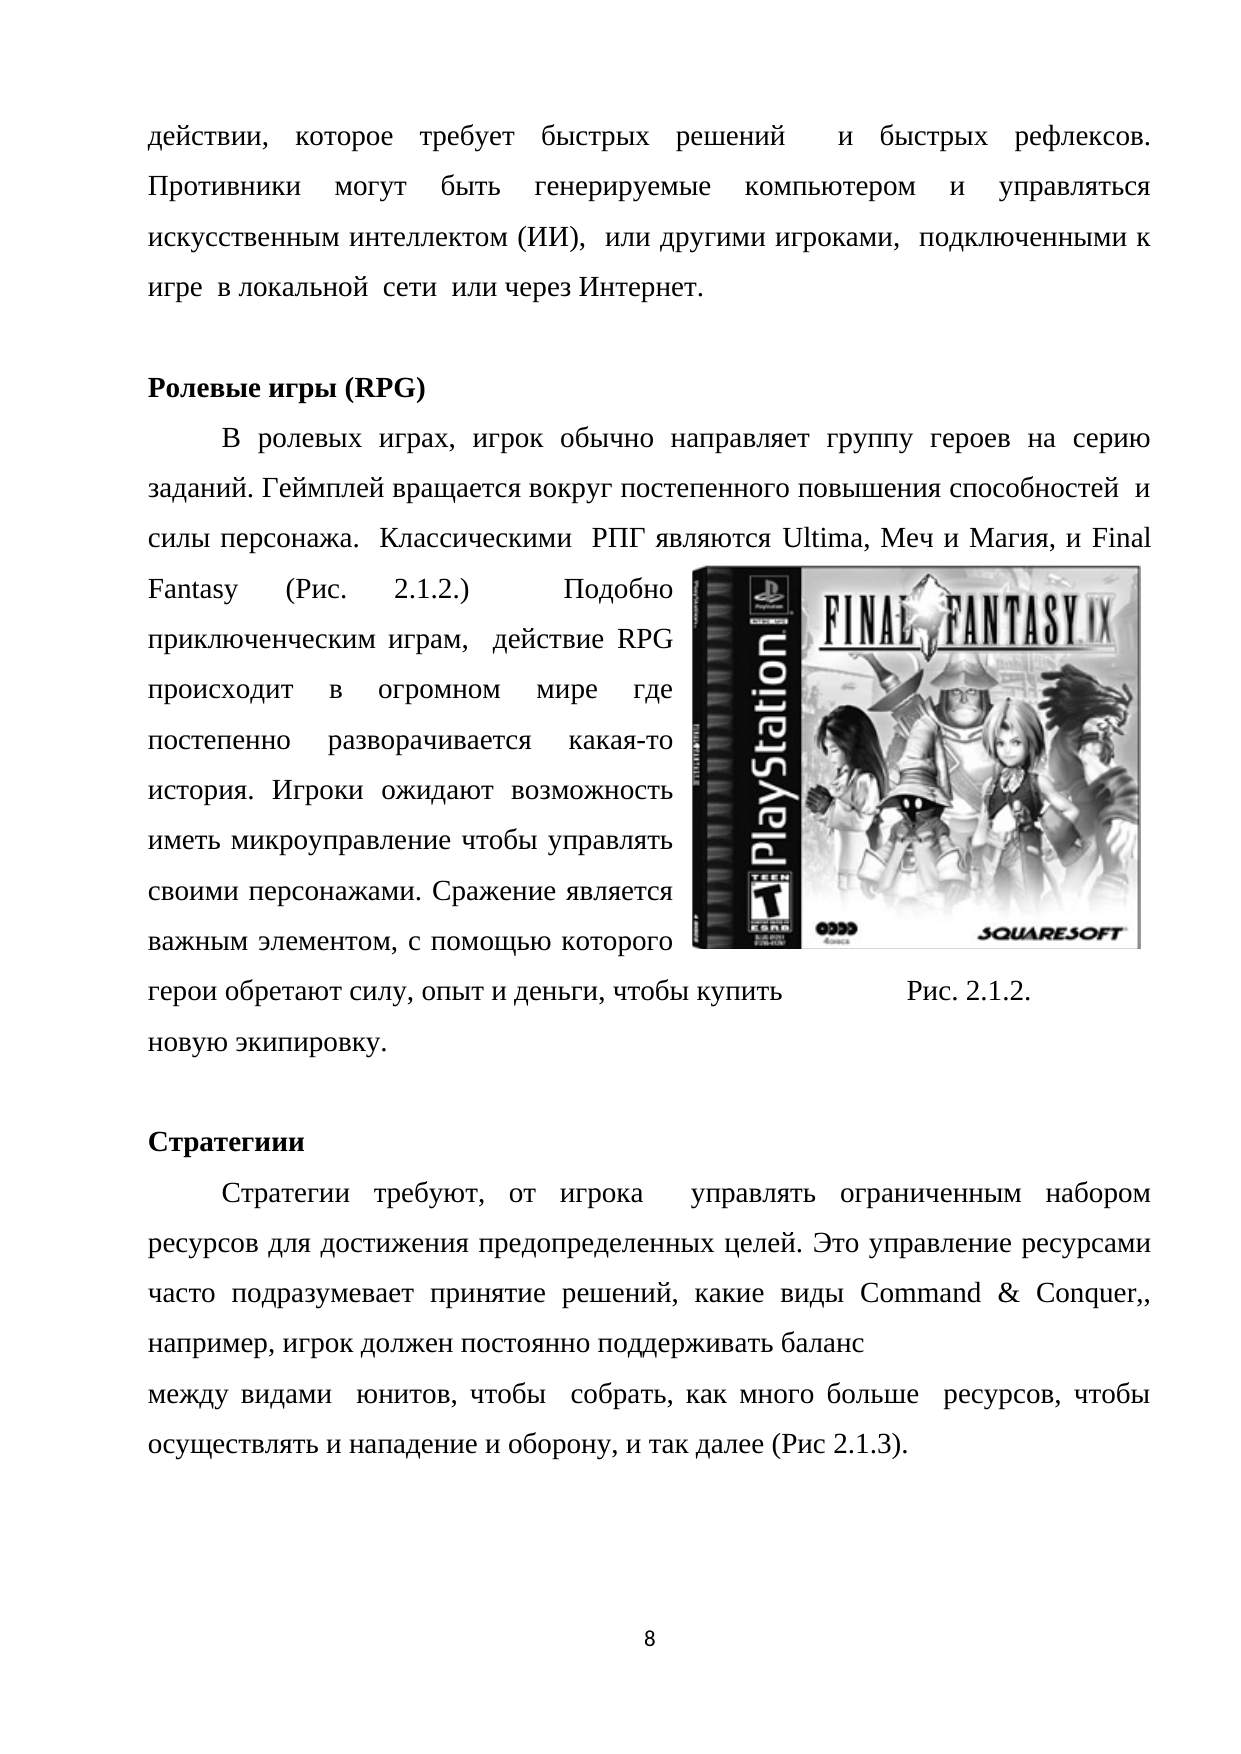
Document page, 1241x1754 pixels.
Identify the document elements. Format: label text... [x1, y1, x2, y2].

text действии, которое требует быстрых решений и быстрых рефлексов. Противники могут быть генерируемые компьютером и управляться искусственным интеллектом (ИИ), или другими игроками, подключенными к игре в локальной сети или через Интернет. [148, 118, 1152, 303]
text новую экипировку. [148, 1024, 1152, 1057]
text Стратегиии [148, 1124, 1152, 1158]
text между видами юнитов, чтобы собрать, как много больше ресурсов, чтобы осуществлять и нападение и оборону, и так далее (Рис 2.1.3). [148, 1376, 1152, 1460]
text Стратегии требуют, от игрока управлять ограниченным набором ресурсов для достижения предопределенных целей. Это управление ресурсами часто подразумевает принятие решений, какие виды Command & Conquer,, например, игрок должен постоянно поддерживать баланс [148, 1175, 1152, 1359]
picture [692, 564, 1141, 949]
text Ролевые игры (RPG) [148, 370, 1152, 403]
